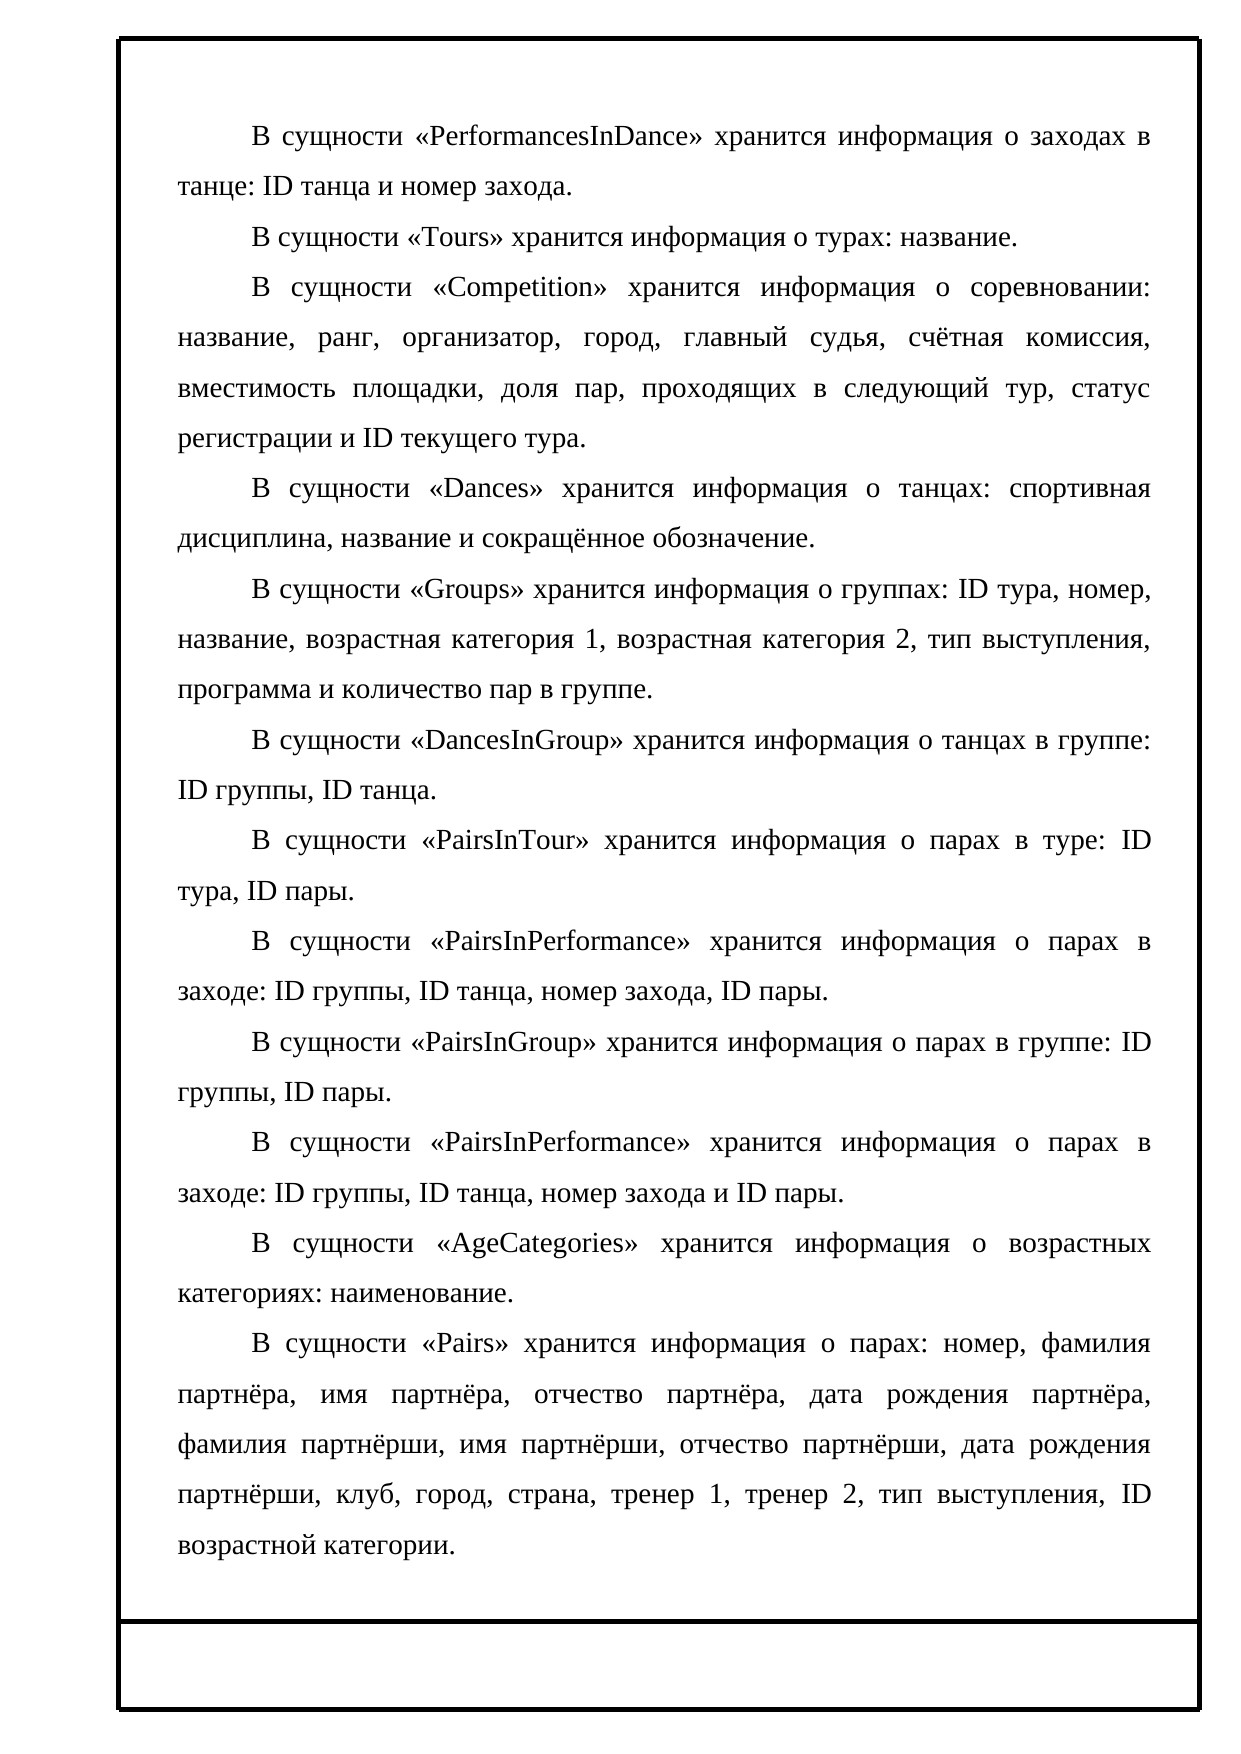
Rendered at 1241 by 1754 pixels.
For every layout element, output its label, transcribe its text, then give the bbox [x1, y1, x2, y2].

text В сущности «Competition» хранится информация о соревновании: название, ранг, организатор, город, главный судья, счётная комиссия, вместимость площадки, доля пар, проходящих в следующий тур, статус регистрации и ID текущего тура. [177, 269, 1152, 453]
text В сущности «Groups» хранится информация о группах: ID тура, номер, название, возрастная категория 1, возрастная категория 2, тип выступления, программа и количество пар в группе. [177, 571, 1152, 705]
text В сущности «PerformancesInDance» хранится информация о заходах в танце: ID танца и номер захода. [177, 118, 1152, 202]
text В сущности «Dances» хранится информация о танцах: спортивная дисциплина, название и сокращённое обозначение. [177, 470, 1152, 554]
text В сущности «PairsInTour» хранится информация о парах в туре: ID тура, ID пары. [177, 822, 1152, 906]
text В сущности «PairsInPerformance» хранится информация о парах в заходе: ID группы, ID танца, номер захода, ID пары. [177, 923, 1152, 1007]
text В сущности «AgeCategories» хранится информация о возрастных категориях: наименование. [177, 1225, 1152, 1309]
text В сущности «DancesInGroup» хранится информация о танцах в группе: ID группы, ID танца. [177, 722, 1152, 806]
text В сущности «PairsInPerformance» хранится информация о парах в заходе: ID группы, ID танца, номер захода и ID пары. [177, 1124, 1152, 1208]
text В сущности «PairsInGroup» хранится информация о парах в группе: ID группы, ID пары. [177, 1024, 1152, 1108]
text В сущности «Pairs» хранится информация о парах: номер, фамилия партнёра, имя партнёра, отчество партнёра, дата рождения партнёра, фамилия партнёрши, имя партнёрши, отчество партнёрши, дата рождения партнёрши, клуб, город, страна, тренер 1, тренер 2, тип выступления, ID возрастной категории. [177, 1326, 1152, 1560]
text В сущности «Tours» хранится информация о турах: название. [177, 219, 1152, 252]
